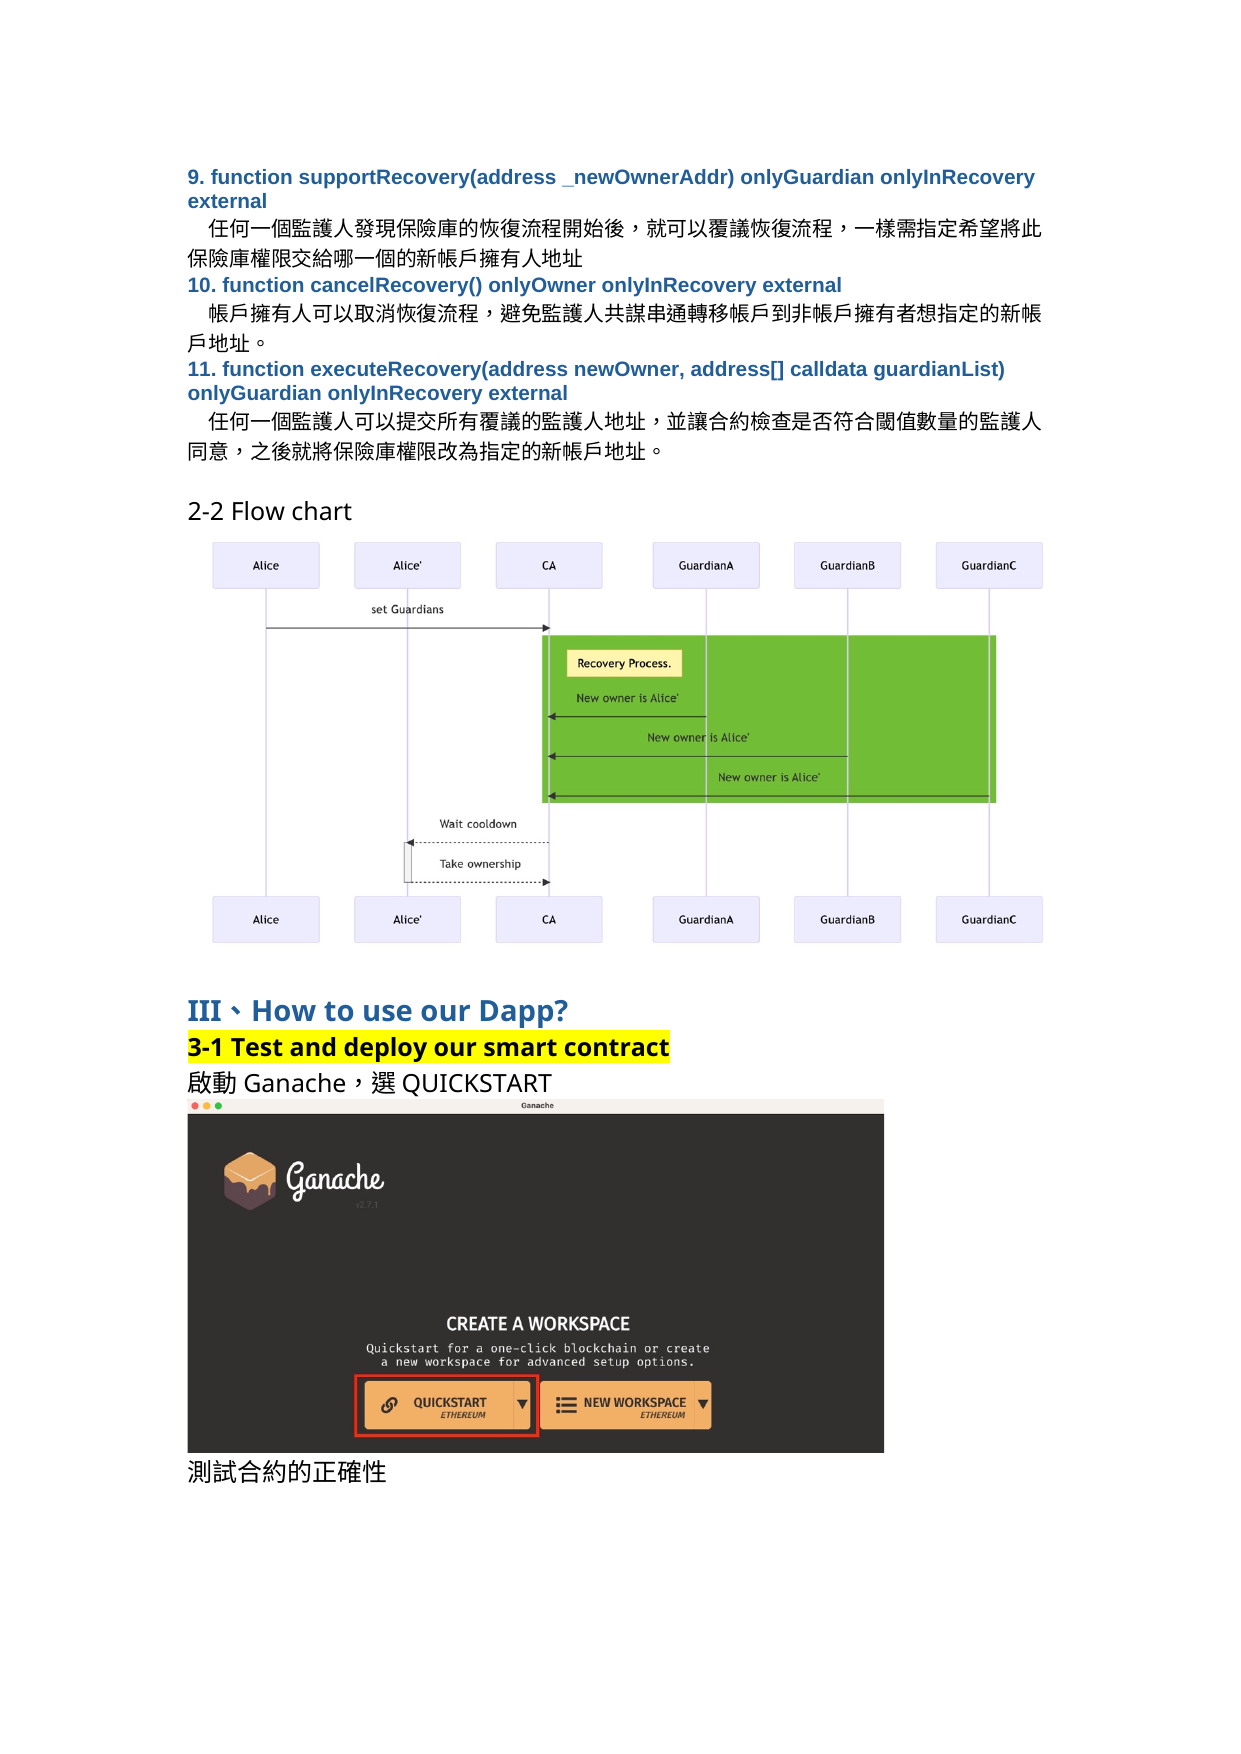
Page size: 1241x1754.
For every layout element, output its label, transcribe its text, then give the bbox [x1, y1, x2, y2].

text 2-2 Flow chart [187, 494, 1053, 528]
text 測試合約的正確性 [187, 1452, 1053, 1488]
text III、How to use our Dapp? [187, 987, 1053, 1029]
text 10. function cancelRecovery() onlyOwner onlyInRecovery external [187, 273, 1053, 297]
text 任何一個監護人發現保險庫的恢復流程開始後，就可以覆議恢復流程，一樣需指定希望將此保險庫權限交給哪一個的新帳戶擁有人地址 [187, 212, 1053, 273]
picture [187, 1099, 885, 1453]
text 啟動 Ganache，選QUICKSTART [187, 1063, 1053, 1100]
text 任何一個監護人可以提交所有覆議的監護人地址，並讓合約檢查是否符合閾值數量的監護人同意，之後就將保險庫權限改為指定的新帳戶地址。 [187, 405, 1053, 466]
text 9. function supportRecovery(address _newOwnerAddr) onlyGuardian onlyInRecovery external [187, 164, 1053, 212]
text 帳戶擁有人可以取消恢復流程，避免監護人共謀串通轉移帳戶到非帳戶擁有者想指定的新帳戶地址。 [187, 297, 1053, 357]
text 11. function executeRecovery(address newOwner, address[] calldata guardianList) onlyGuardian onlyInRecovery external [187, 357, 1053, 405]
text 3-1 Test and deploy our smart contract [187, 1029, 1053, 1063]
picture [187, 528, 1053, 953]
